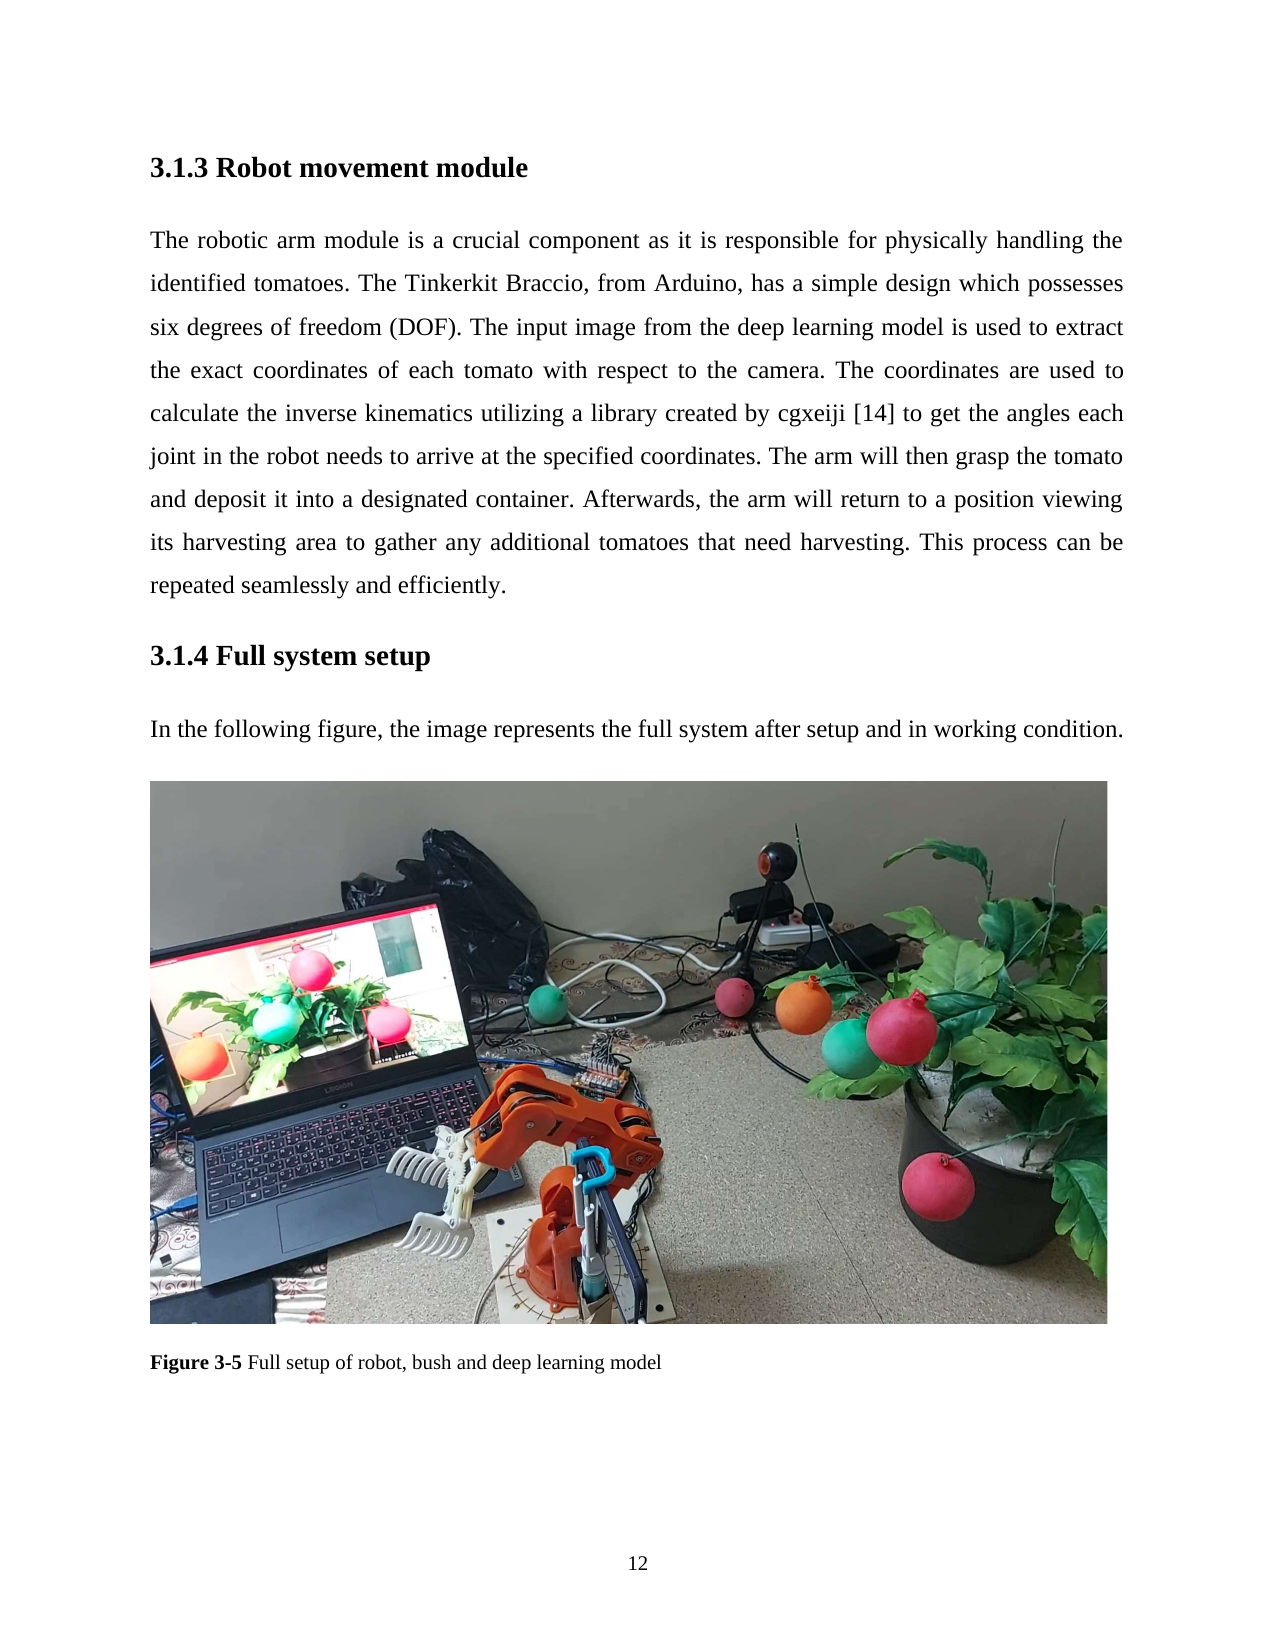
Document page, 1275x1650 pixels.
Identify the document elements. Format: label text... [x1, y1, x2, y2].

text Figure 3-5 Full setup of robot, bush and deep learning model [150, 1350, 1125, 1374]
text The robotic arm module is a crucial component as it is responsible for physically handling the identified tomatoes. The Tinkerkit Braccio, from Arduino, has a simple design which possesses six degrees of freedom (DOF). The input image from the deep learning model is used to extract the exact coordinates of each tomato with respect to the camera. The coordinates are used to calculate the inverse kinematics utilizing a library created by cgxeiji [14] to get the angles each joint in the robot needs to arrive at the specified coordinates. The arm will then grasp the tomato and deposit it into a designated container. Afterwards, the arm will return to a position viewing its harvesting area to gather any additional tomatoes that need harvesting. This process can be repeated seamlessly and efficiently. [150, 225, 1125, 599]
text In the following figure, the image represents the full system after setup and in working condition. [150, 714, 1125, 742]
subtitle 3.1.4 Full system setup [150, 638, 1050, 672]
subtitle 3.1.3 Robot movement module [150, 150, 1050, 183]
picture [150, 781, 1108, 1324]
